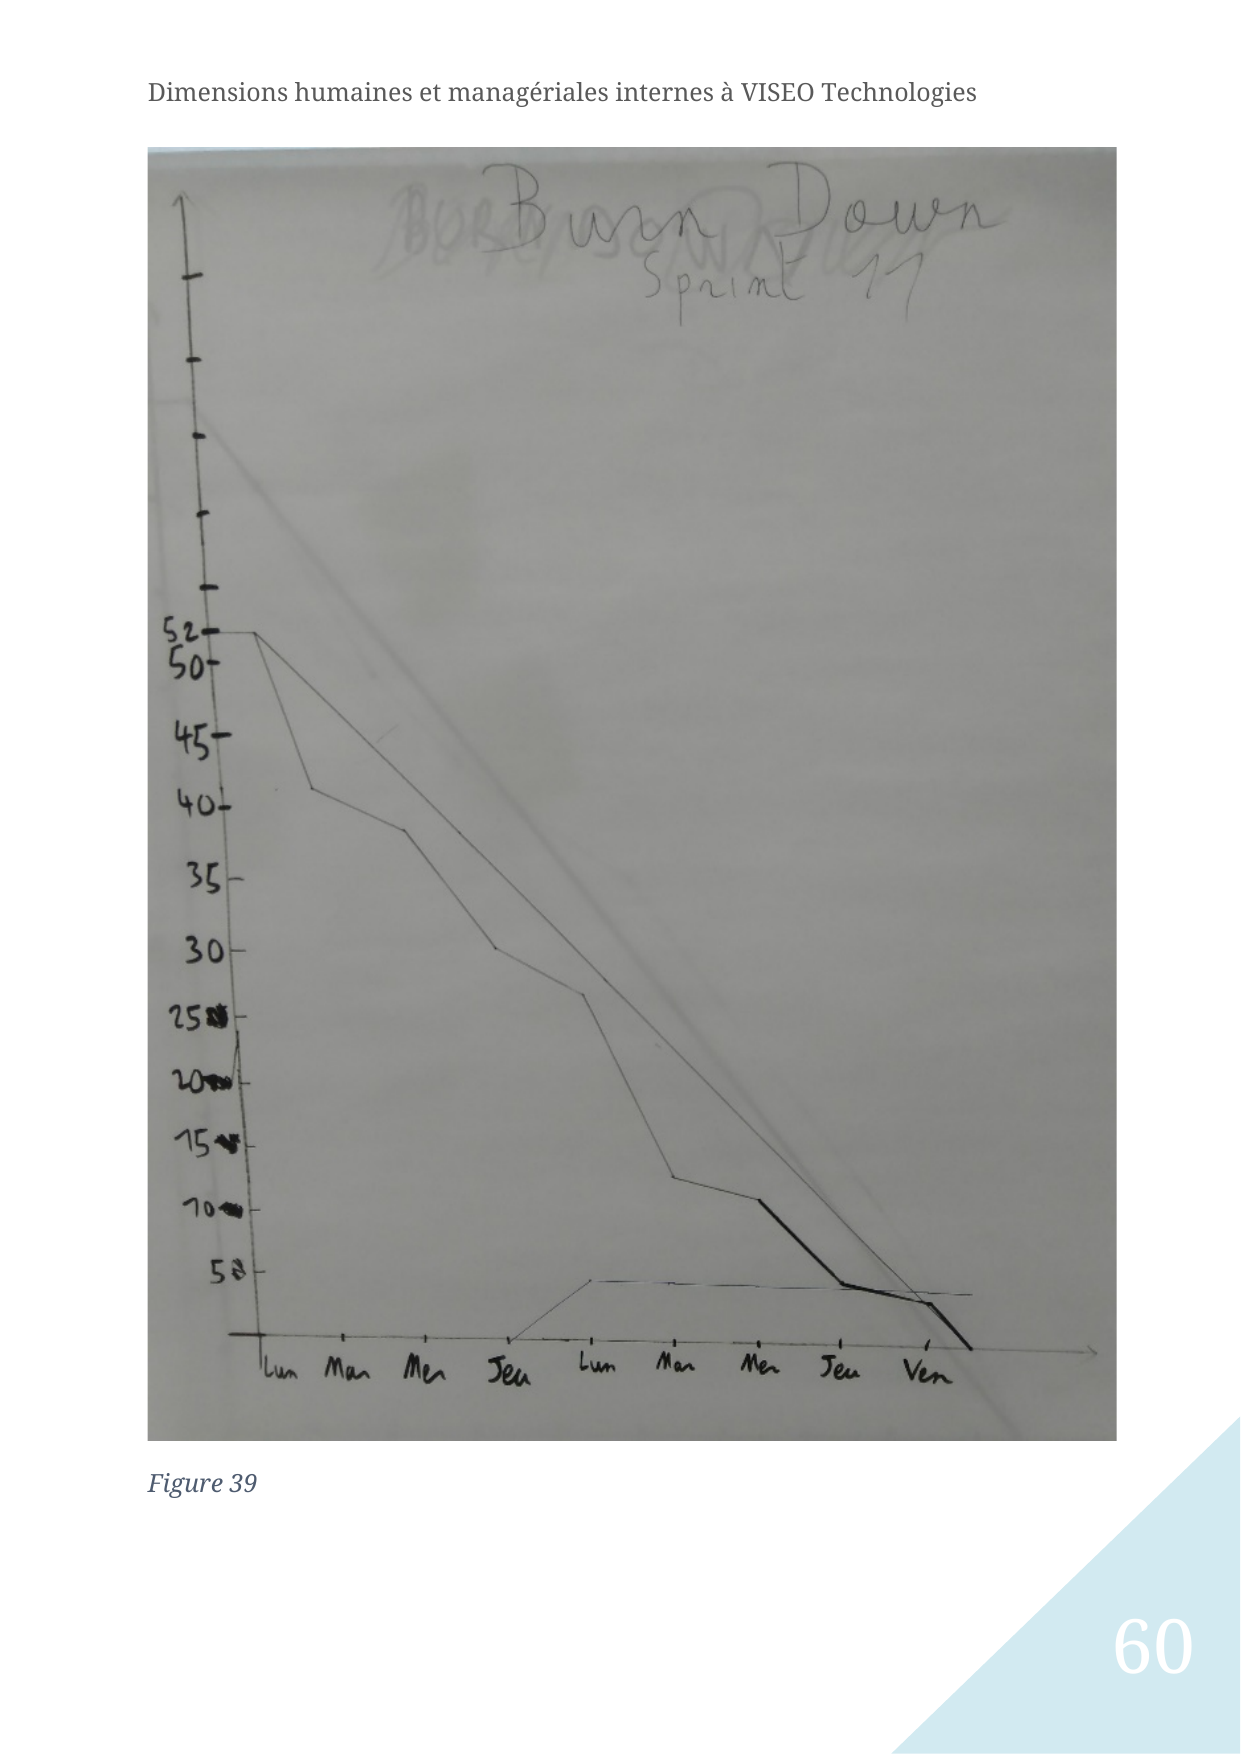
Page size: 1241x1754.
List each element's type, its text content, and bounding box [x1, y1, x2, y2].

text Figure 39 [148, 1465, 1093, 1499]
picture [147, 147, 1117, 1441]
